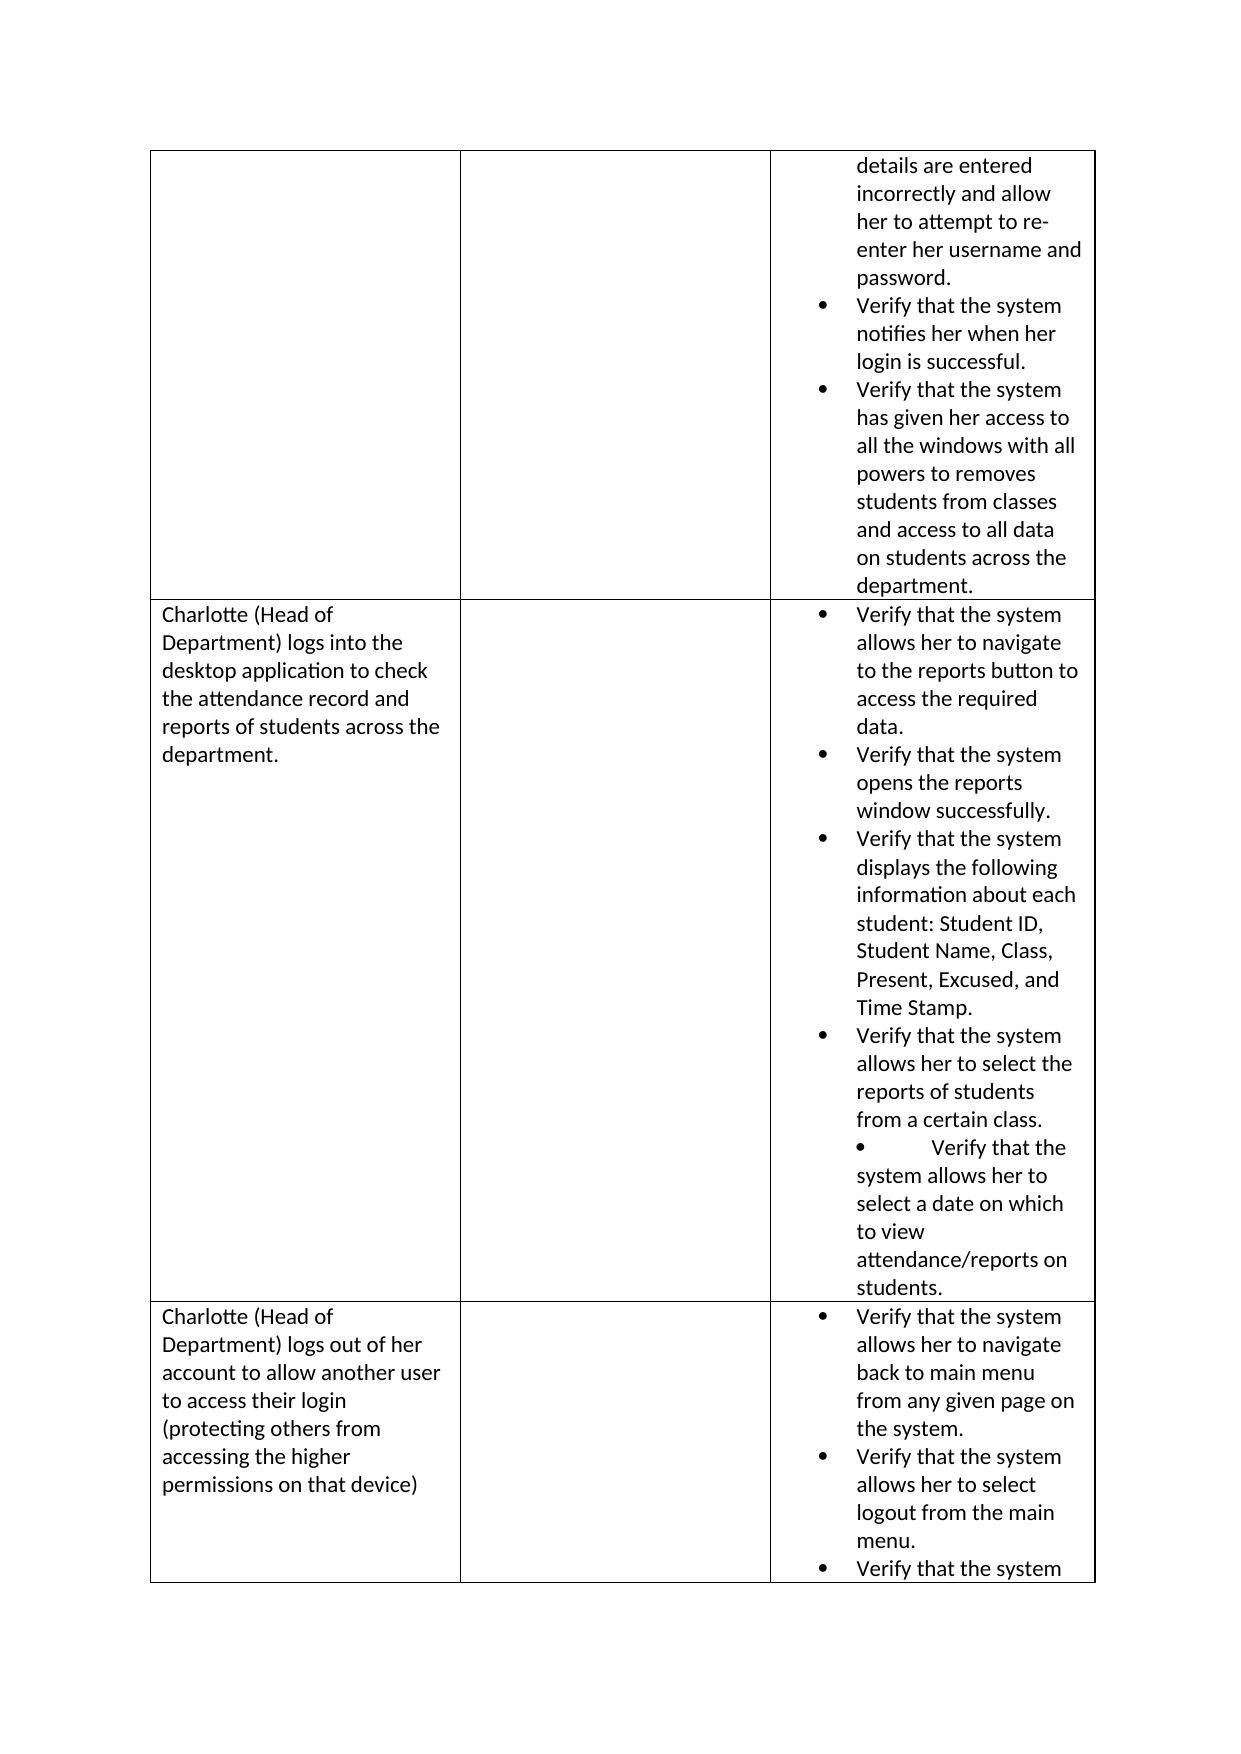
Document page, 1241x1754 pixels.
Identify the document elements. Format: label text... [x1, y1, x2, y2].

table_cell [461, 600, 770, 1301]
table_cell Charlotte (Head of Department) logs into the desktop application to check the attendance record and reports of students across the department. [151, 600, 460, 1301]
table_cell [461, 1302, 770, 1582]
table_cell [771, 151, 1094, 599]
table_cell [151, 151, 460, 599]
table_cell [771, 1302, 1094, 1582]
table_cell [151, 1302, 460, 1582]
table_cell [461, 151, 770, 599]
table_cell Verify that the system allows her to navigate to the reports button to access the required data. Verify that the system opens the reports window successfully. Verify that the system displays the following information about each student: Student ID, Student Name, Class, Present, Excused, and Time Stamp. Verify that the system allows her to select the reports of students from a certain class. Verify that the system allows her to select a date on which to view attendance/reports on students. [771, 600, 1094, 1301]
